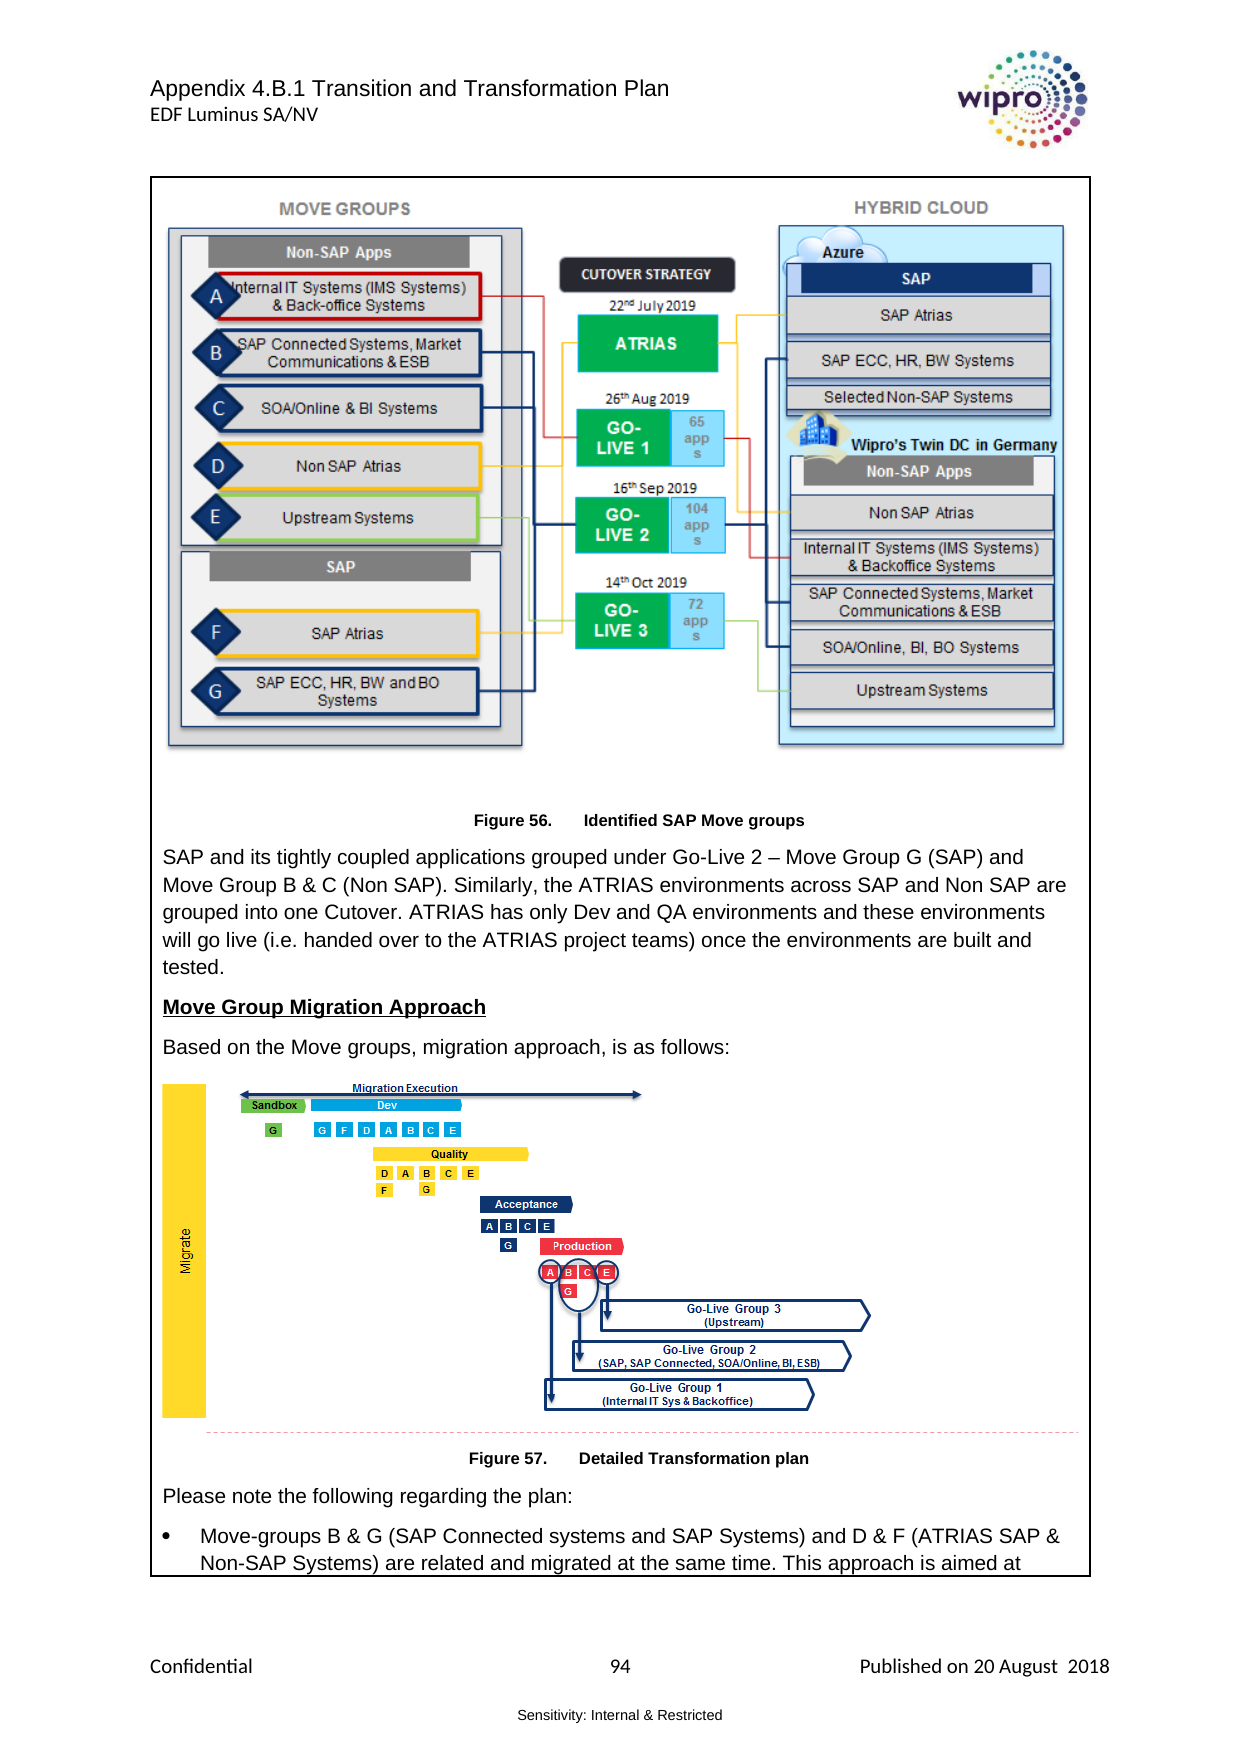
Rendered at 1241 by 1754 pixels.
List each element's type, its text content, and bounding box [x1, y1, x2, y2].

picture [162, 190, 1079, 755]
picture [943, 48, 1091, 151]
picture [162, 1075, 1079, 1433]
